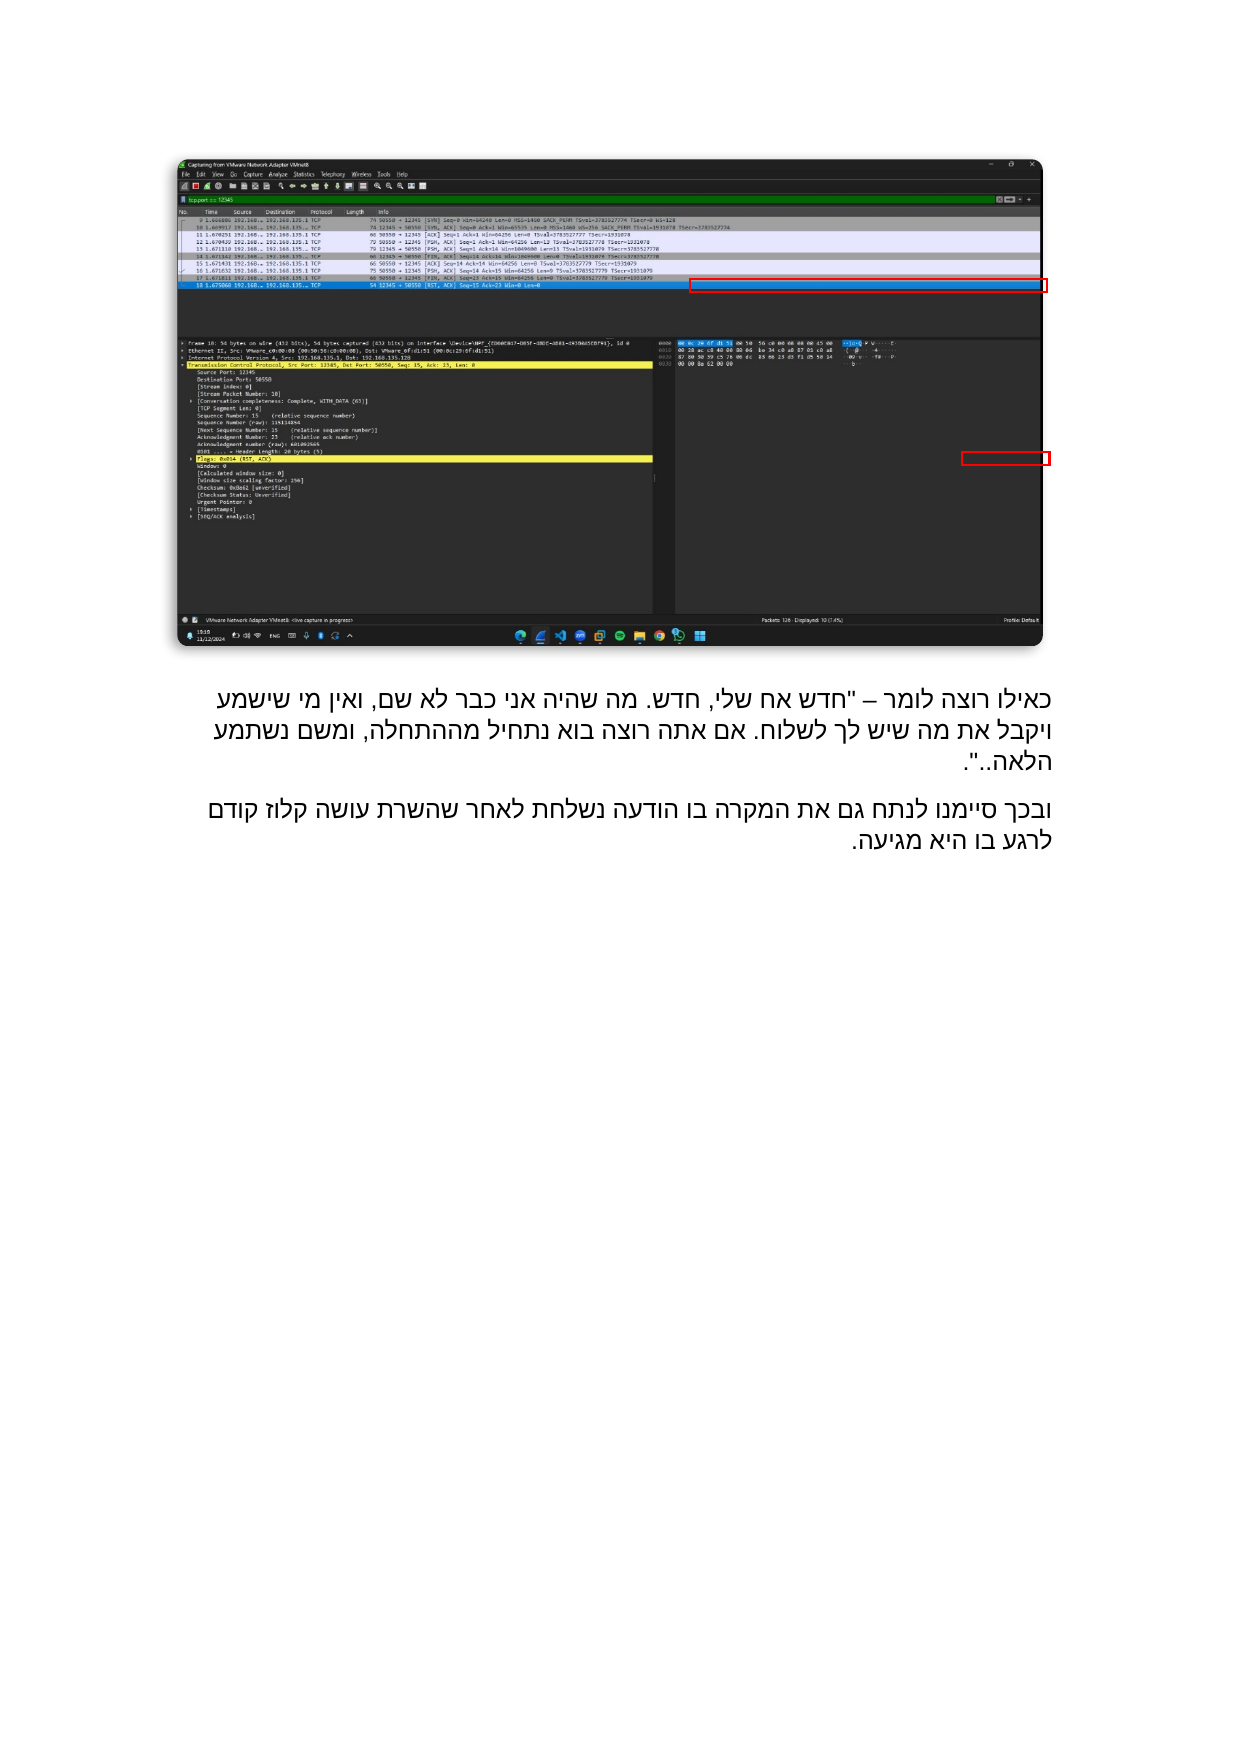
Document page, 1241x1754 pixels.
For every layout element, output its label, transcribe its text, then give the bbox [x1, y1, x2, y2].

picture [691, 280, 1043, 291]
picture [963, 453, 1043, 464]
text כאילו רוצה לומר – "חדש אח שלי, חדש. מה שהיה אני כבר לא שם, ואין מי שישמע ויקבל את מה שיש לך לשלוח. אם אתה רוצה בוא נתחיל מההתחלה, ומשם נשתמע הלאה..". [187, 685, 1053, 776]
text ובכך סיימנו לנתח גם את המקרה בו הודעה נשלחת לאחר שהשרת עושה קלוז קודם לרגע בו היא מגיעה. [187, 795, 1053, 854]
picture [177, 159, 1043, 646]
